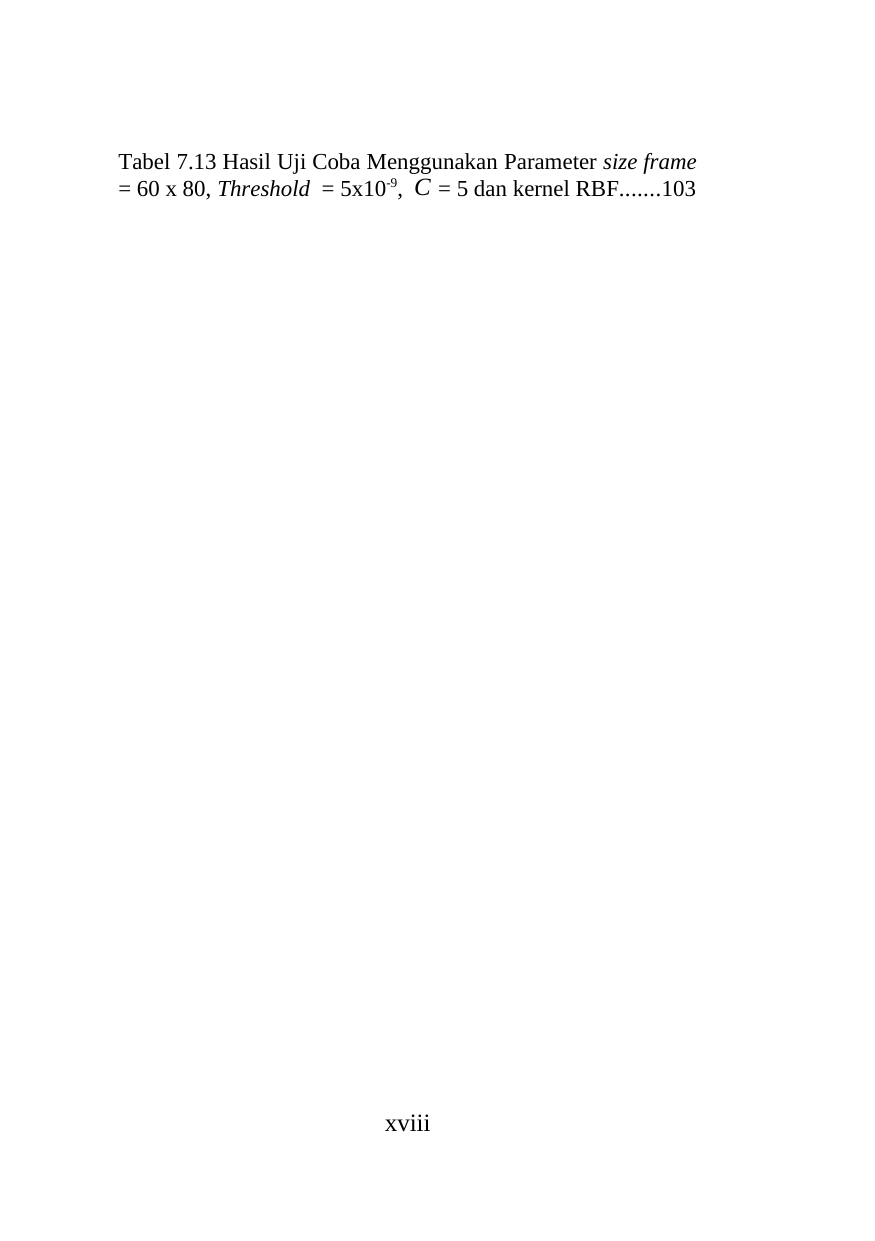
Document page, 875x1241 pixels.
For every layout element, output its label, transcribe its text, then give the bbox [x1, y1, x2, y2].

text Tabel 7.13 Hasil Uji Coba Menggunakan Parameter size frame = 60 x 80, Threshold = 5x10-9, = 5 dan kernel RBF 103 [118, 148, 697, 202]
